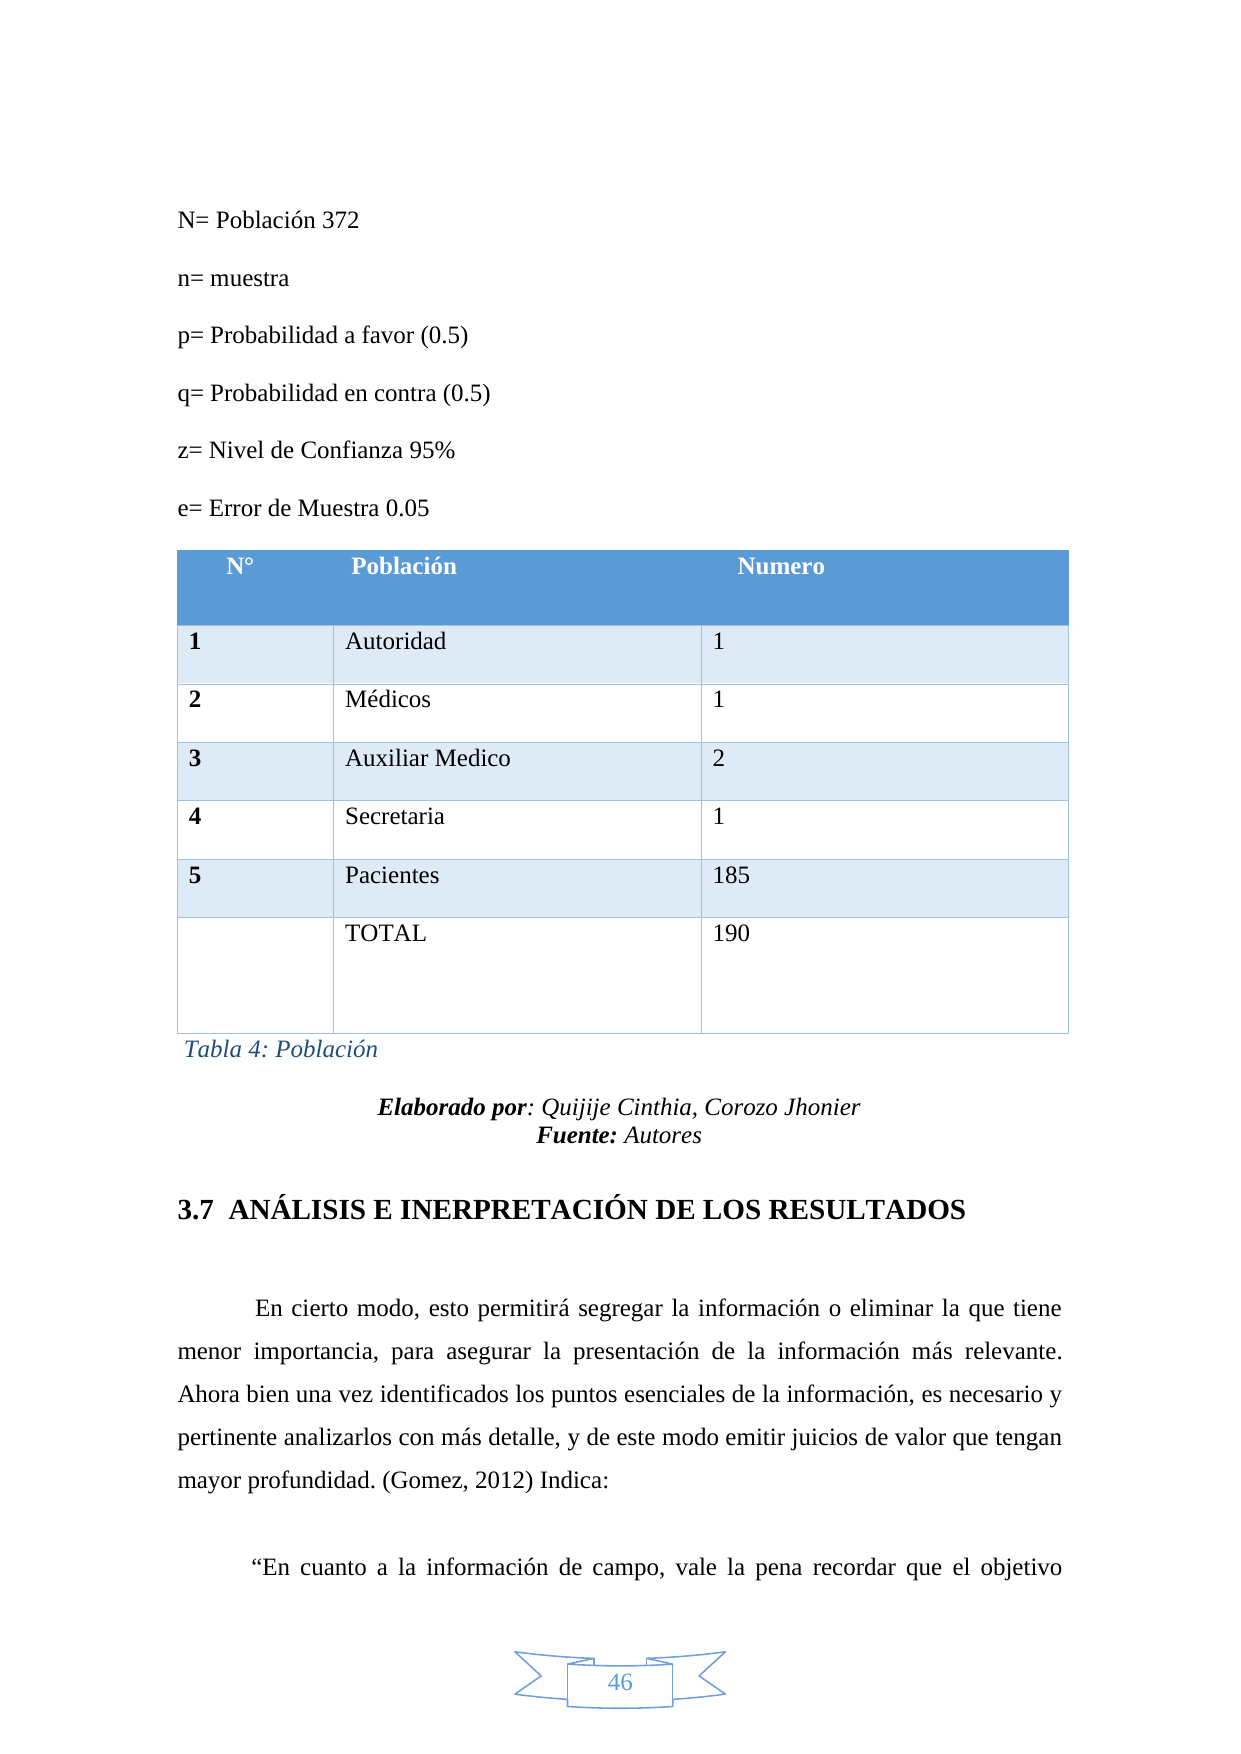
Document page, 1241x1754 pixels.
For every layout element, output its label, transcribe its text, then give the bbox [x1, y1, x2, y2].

table_cell Médicos [334, 685, 701, 742]
table_cell 185 [702, 860, 1068, 917]
table_cell 2 [702, 743, 1068, 800]
table_cell 190 [702, 918, 1068, 1033]
table_cell 2 [178, 685, 333, 742]
table_cell 1 [702, 801, 1068, 859]
text Tabla 4: Población [177, 1034, 1063, 1063]
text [251, 1552, 1063, 1580]
table_header Población [334, 551, 701, 625]
table_cell 1 [702, 626, 1068, 683]
text Elaborado por: Quijije Cinthia, Corozo Jhonier [177, 1092, 1063, 1120]
text 3.7 ANÁLISIS E INERPRETACIÓN DE LOS RESULTADOS [177, 1192, 1063, 1226]
table_header Numero [702, 551, 1068, 625]
table_cell 3 [178, 743, 333, 800]
text q= Probabilidad en contra (0.5) [177, 378, 1063, 406]
text z= Nivel de Confianza 95% [177, 435, 1063, 464]
table_cell Secretaria [334, 801, 701, 859]
text Fuente: Autores [177, 1120, 1063, 1149]
table_cell TOTAL [334, 918, 701, 1033]
text En cierto modo, esto permitirá segregar la información o eliminar la que tiene menor importancia, para asegurar la presentación de la información más relevante. Ahora bien una vez identificados los puntos esenciales de la información, es necesario y pertinente analizarlos con más detalle, y de este modo emitir juicios de valor que tengan mayor profundidad. Indica: [177, 1293, 1063, 1494]
table_cell 1 [178, 626, 333, 683]
table_cell Autoridad [334, 626, 701, 683]
table_cell 1 [702, 685, 1068, 742]
table_cell Pacientes [334, 860, 701, 917]
table_header N° [178, 551, 333, 625]
text N= Población 372 [177, 205, 1063, 234]
text n= muestra [177, 263, 1063, 291]
table_cell Auxiliar Medico [334, 743, 701, 800]
table_cell 4 [178, 801, 333, 859]
text p= Probabilidad a favor (0.5) [177, 320, 1063, 349]
text e= Error de Muestra 0.05 [177, 493, 1063, 521]
table_cell 5 [178, 860, 333, 917]
table_cell [178, 918, 333, 1033]
